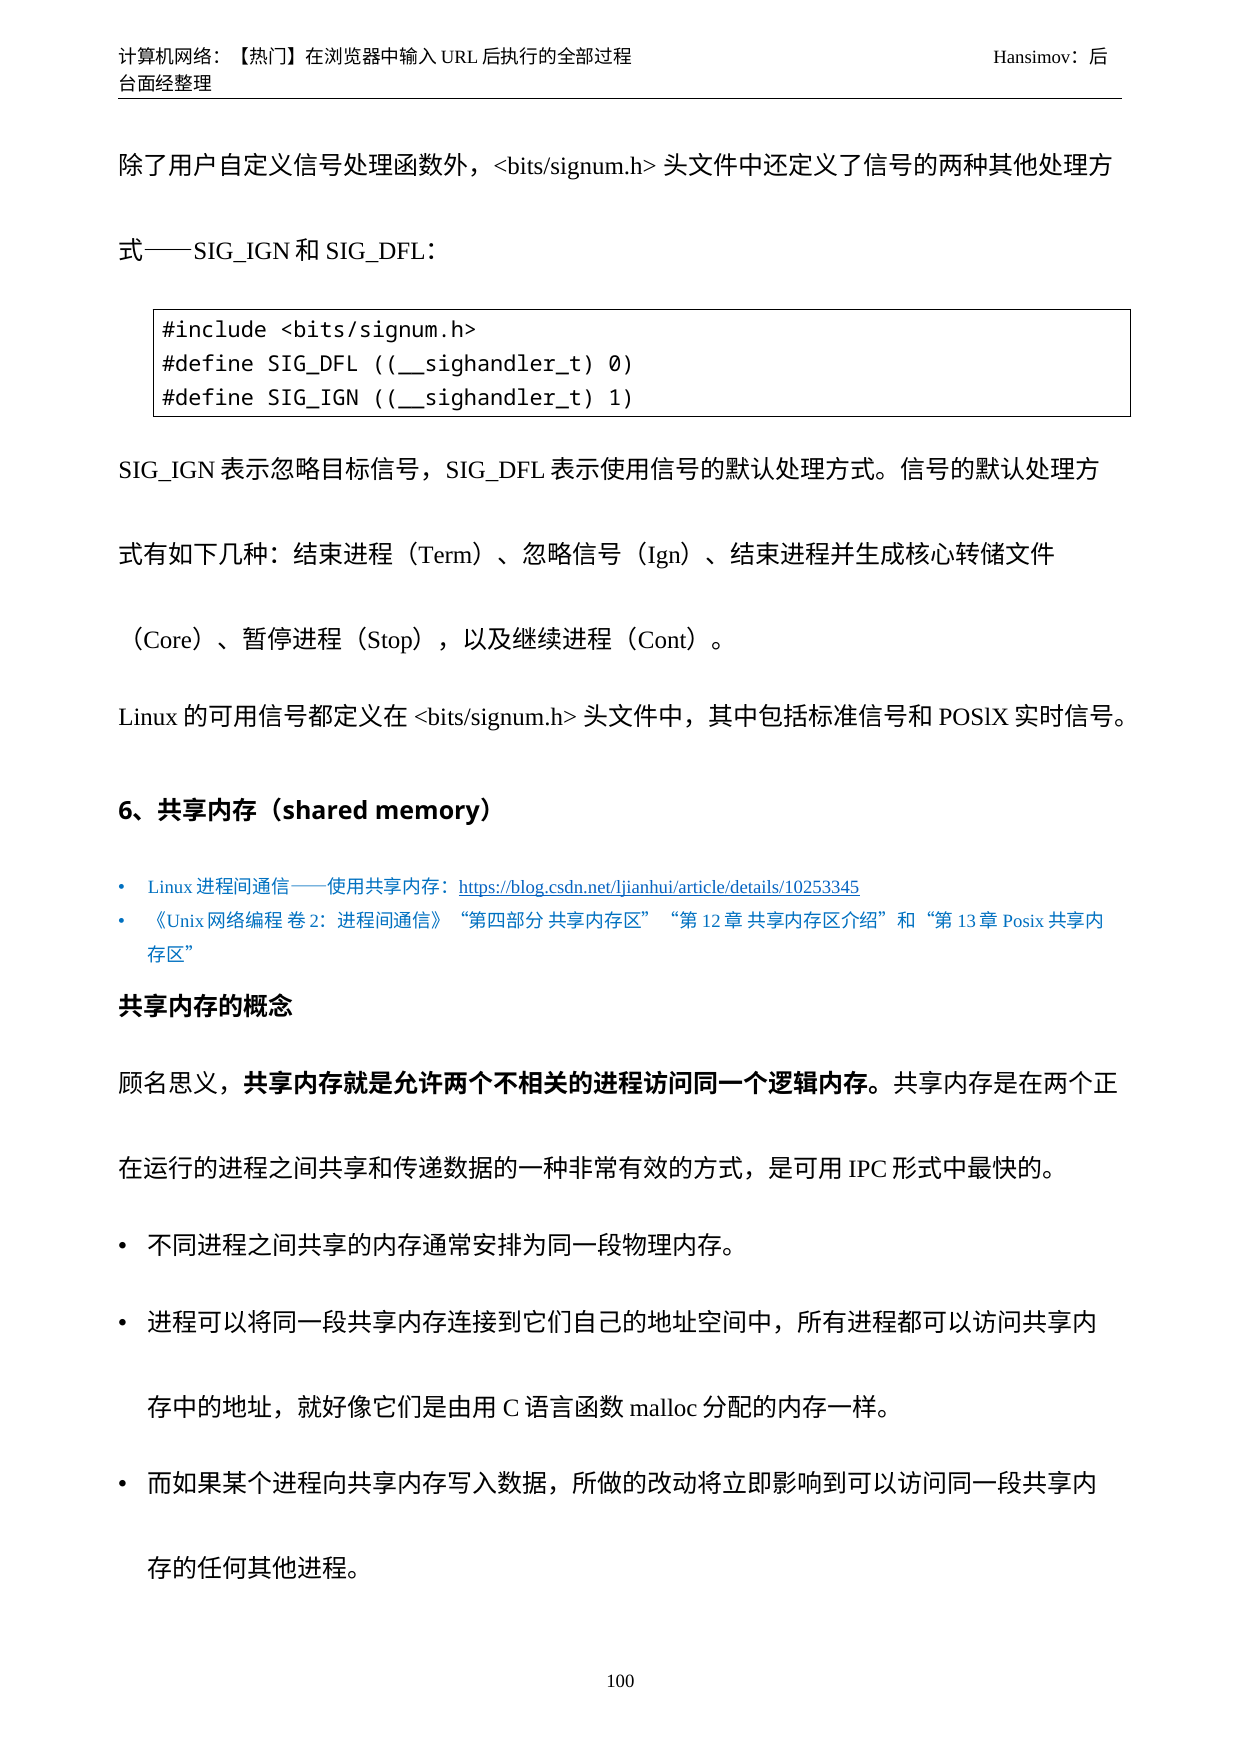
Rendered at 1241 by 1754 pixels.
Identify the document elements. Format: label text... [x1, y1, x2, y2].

subtitle 共享内存的概念 [118, 970, 1122, 1038]
subtitle 6、共享内存（shared memory） [118, 774, 1097, 842]
text Linux的可用信号都定义在 <bits/signum.h> 头文件中，其中包括标准信号和POSlX实时信号。 [118, 681, 1122, 748]
text 进程可以将同一段共享内存连接到它们自己的地址空间中，所有进程都可以访问共享内存中的地址，就好像它们是由用C语言函数malloc分配的内存一样。 [118, 1286, 1122, 1439]
text 不同进程之间共享的内存通常安排为同一段物理内存。 [118, 1209, 1122, 1277]
text SIG_IGN表示忽略目标信号，SIG_DFL表示使用信号的默认处理方式。信号的默认处理方式有如下几种：结束进程（Term）、忽略信号（Ign）、结束进程并生成核心转储文件（Core）、暂停进程（Stop），以及继续进程（Cont）。 [118, 434, 1122, 672]
text Linux进程间通信——使用共享内存：https://blog.csdn.net/ljianhui/article/details/10253345 [118, 868, 1122, 902]
list #define SIG_IGN ((__sighandler_t) 1) [154, 377, 1130, 416]
text 《Unix网络编程 卷2：进程间通信》“第四部分 共享内存区”“第12章 共享内存区介绍”和“第13章 Posix共享内存区” [118, 902, 1122, 970]
list #include <bits/signum.h> [154, 310, 1130, 343]
text 顾名思义，共享内存就是允许两个不相关的进程访问同一个逻辑内存。共享内存是在两个正在运行的进程之间共享和传递数据的一种非常有效的方式，是可用IPC形式中最快的。 [118, 1047, 1122, 1200]
text 而如果某个进程向共享内存写入数据，所做的改动将立即影响到可以访问同一段共享内存的任何其他进程。 [118, 1448, 1122, 1601]
text 除了用户自定义信号处理函数外，<bits/signum.h> 头文件中还定义了信号的两种其他处理方式——SIG_IGN和SIG_DFL： [118, 130, 1122, 283]
list #define SIG_DFL ((__sighandler_t) 0) [154, 343, 1130, 377]
